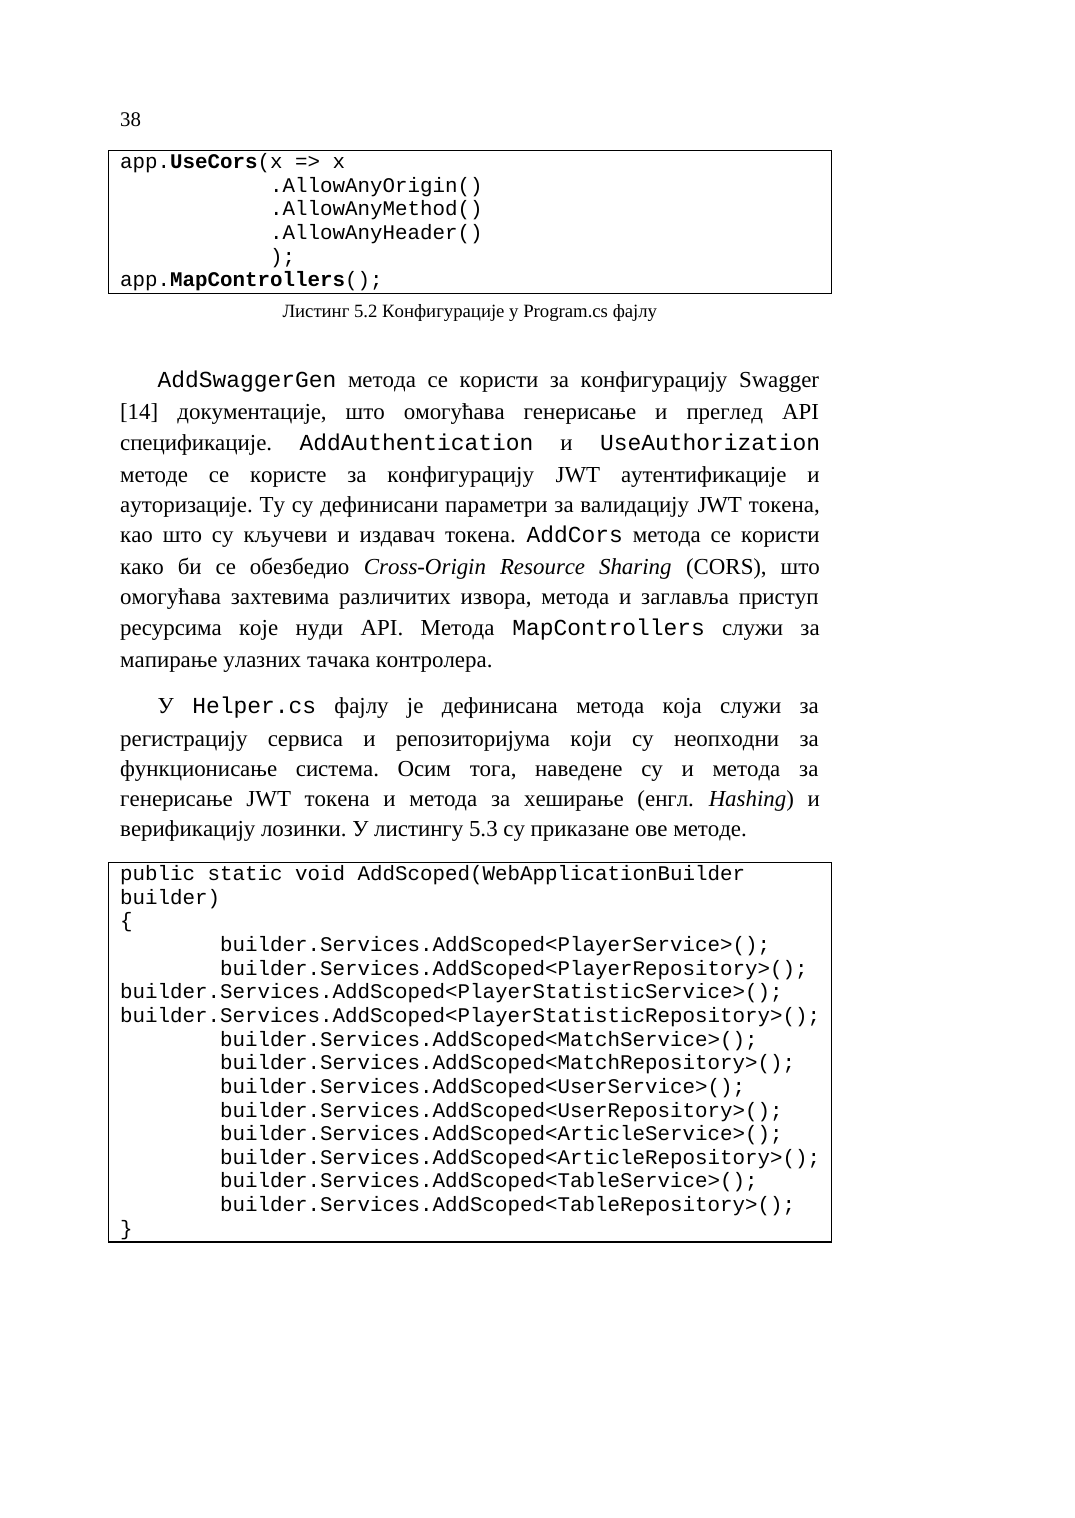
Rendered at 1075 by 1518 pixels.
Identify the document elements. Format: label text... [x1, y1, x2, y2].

text Листинг 5.2 Конфигурације у Program.cs фајлу [120, 300, 820, 322]
text У Helper.cs фајлу је дефинисана метода која служи за регистрацију сервиса и репозиторијума који су неопходни за функционисање система. Осим тога, наведене су и метода за генерисање JWT токена и метода за хеширање (енгл. Hashing) и верификацију лозинки. У листингу 5.3 су приказане ове методе. [120, 692, 820, 842]
text AddSwaggerGen метода се користи за конфигурацију Swagger [14] документације, што омогућава генерисање и преглед API спецификације. AddAuthentication и UseAuthorization методе се користе за конфигурацију JWT аутентификације и ауторизације. Ту су дефинисани параметри за валидацију JWT токена, као што су кључеви и издавач токена. AddCors метода се користи како би се обезбедио Cross-Origin Resource Sharing (CORS), што омогућава захтевима различитих извора, метода и заглавља приступ ресурсима које нуди API. Метода MapControllers служи за мапирање улазних тачака контролера. [120, 366, 820, 672]
